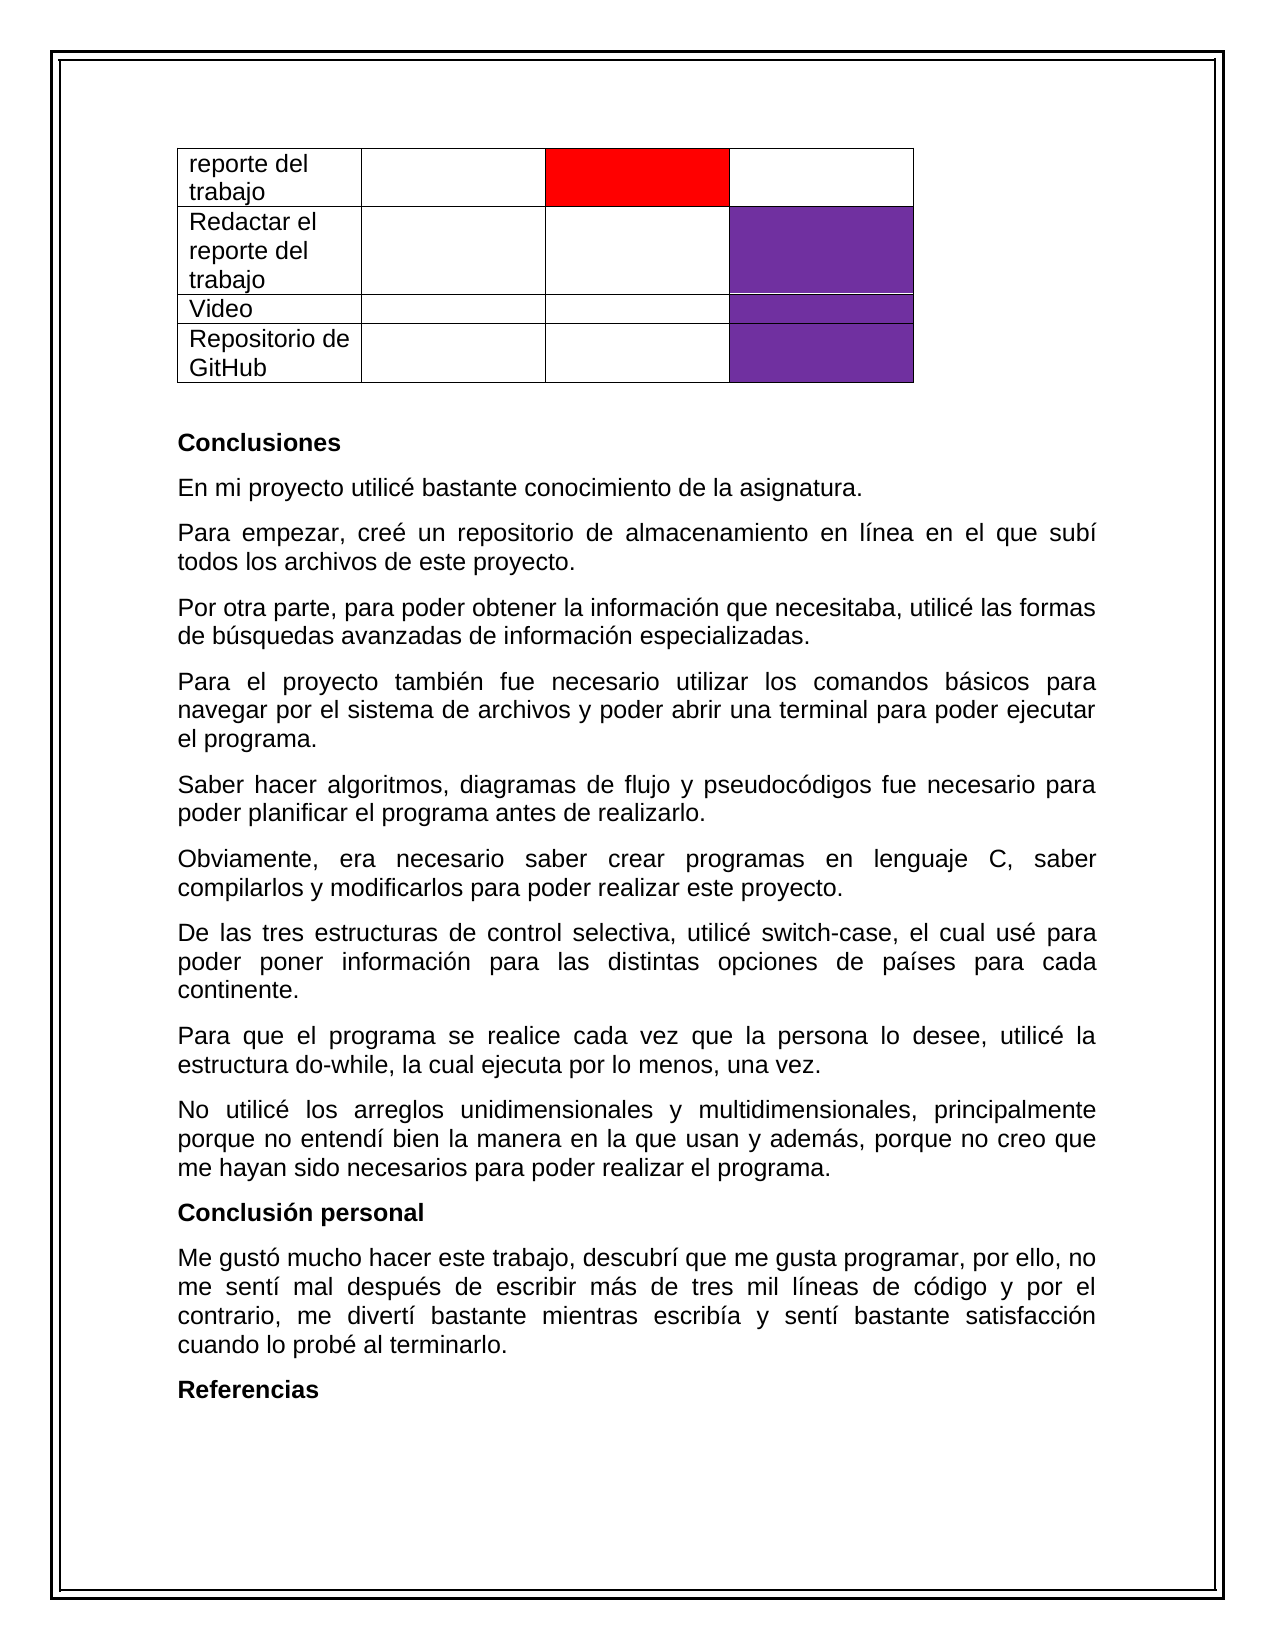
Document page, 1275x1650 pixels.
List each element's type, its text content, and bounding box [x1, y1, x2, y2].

table_cell [730, 149, 913, 206]
text Obviamente, era necesario saber crear programas en lenguaje C, saber compilarlos y modificarlos para poder realizar este proyecto. [177, 844, 1098, 901]
table_cell [546, 149, 729, 206]
text No utilicé los arreglos unidimensionales y multidimensionales, principalmente porque no entendí bien la manera en la que usan y además, porque no creo que me hayan sido necesarios para poder realizar el programa. [177, 1095, 1098, 1181]
table_cell Video [178, 295, 361, 323]
text Referencias [177, 1375, 1098, 1404]
text Para empezar, creé un repositorio de almacenamiento en línea en el que subí todos los archivos de este proyecto. [177, 518, 1098, 576]
text Conclusiones [177, 427, 1098, 456]
text Saber hacer algoritmos, diagramas de flujo y pseudocódigos fue necesario para poder planificar el programa antes de realizarlo. [177, 769, 1098, 827]
table_cell [546, 295, 729, 323]
text Para el proyecto también fue necesario utilizar los comandos básicos para navegar por el sistema de archivos y poder abrir una terminal para poder ejecutar el programa. [177, 667, 1098, 753]
text Por otra parte, para poder obtener la información que necesitaba, utilicé las formas de búsquedas avanzadas de información especializadas. [177, 592, 1098, 650]
table_cell [730, 324, 913, 382]
table_cell [730, 207, 913, 293]
table_cell Redactar el reporte del trabajo [178, 207, 361, 293]
text Conclusión personal [177, 1198, 1098, 1227]
table_cell Repositorio de GitHub [178, 324, 361, 382]
table_cell [362, 149, 545, 206]
text Para que el programa se realice cada vez que la persona lo desee, utilicé la estructura do-while, la cual ejecuta por lo menos, una vez. [177, 1021, 1098, 1078]
text En mi proyecto utilicé bastante conocimiento de la asignatura. [177, 473, 1098, 502]
table_cell [362, 295, 545, 323]
text De las tres estructuras de control selectiva, utilicé switch-case, el cual usé para poder poner información para las distintas opciones de países para cada continente. [177, 918, 1098, 1004]
text Me gustó mucho hacer este trabajo, descubrí que me gusta programar, por ello, no me sentí mal después de escribir más de tres mil líneas de código y por el contrario, me divertí bastante mientras escribía y sentí bastante satisfacción cuando lo probé al terminarlo. [177, 1243, 1098, 1358]
table_cell [546, 324, 729, 382]
table_cell [362, 207, 545, 293]
table_cell [546, 207, 729, 293]
table_cell [730, 295, 913, 323]
table_cell [362, 324, 545, 382]
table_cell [178, 149, 361, 206]
